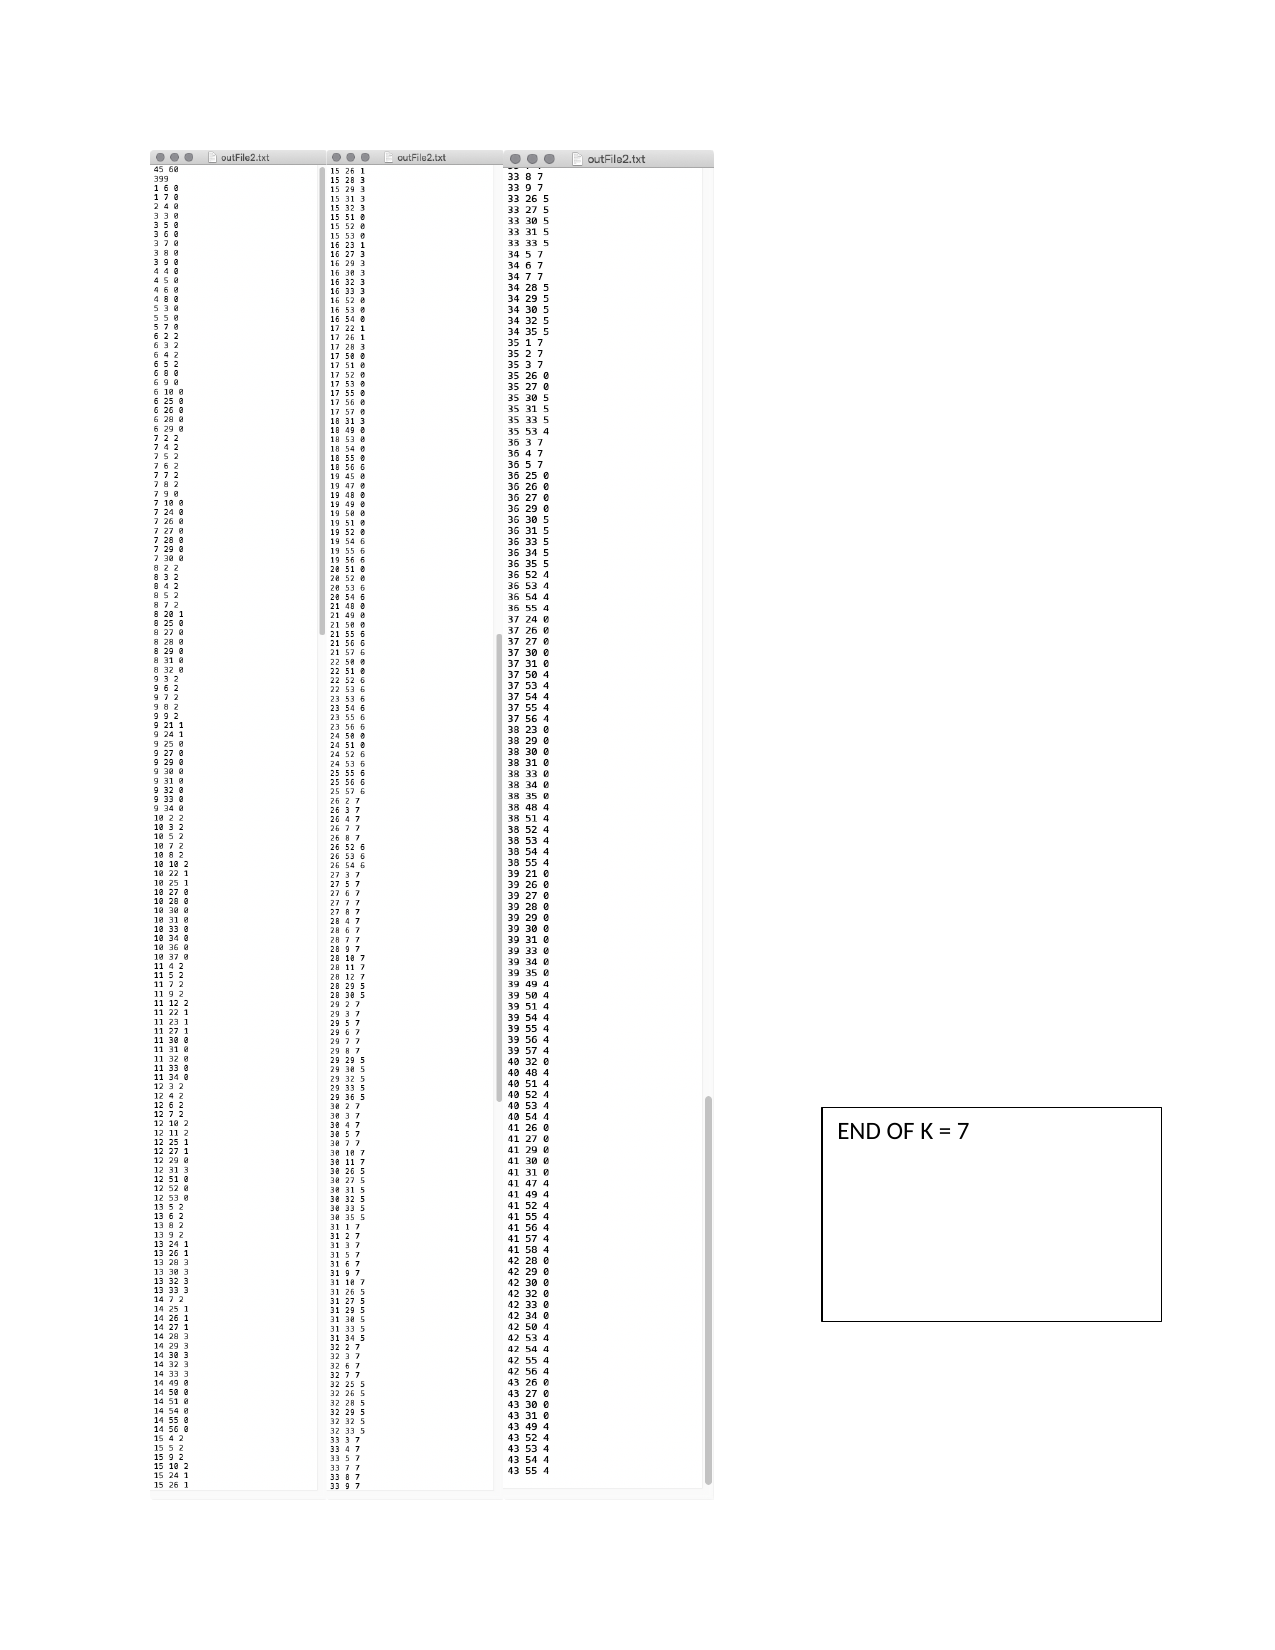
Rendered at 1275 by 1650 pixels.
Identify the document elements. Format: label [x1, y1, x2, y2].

picture [150, 150, 714, 1500]
